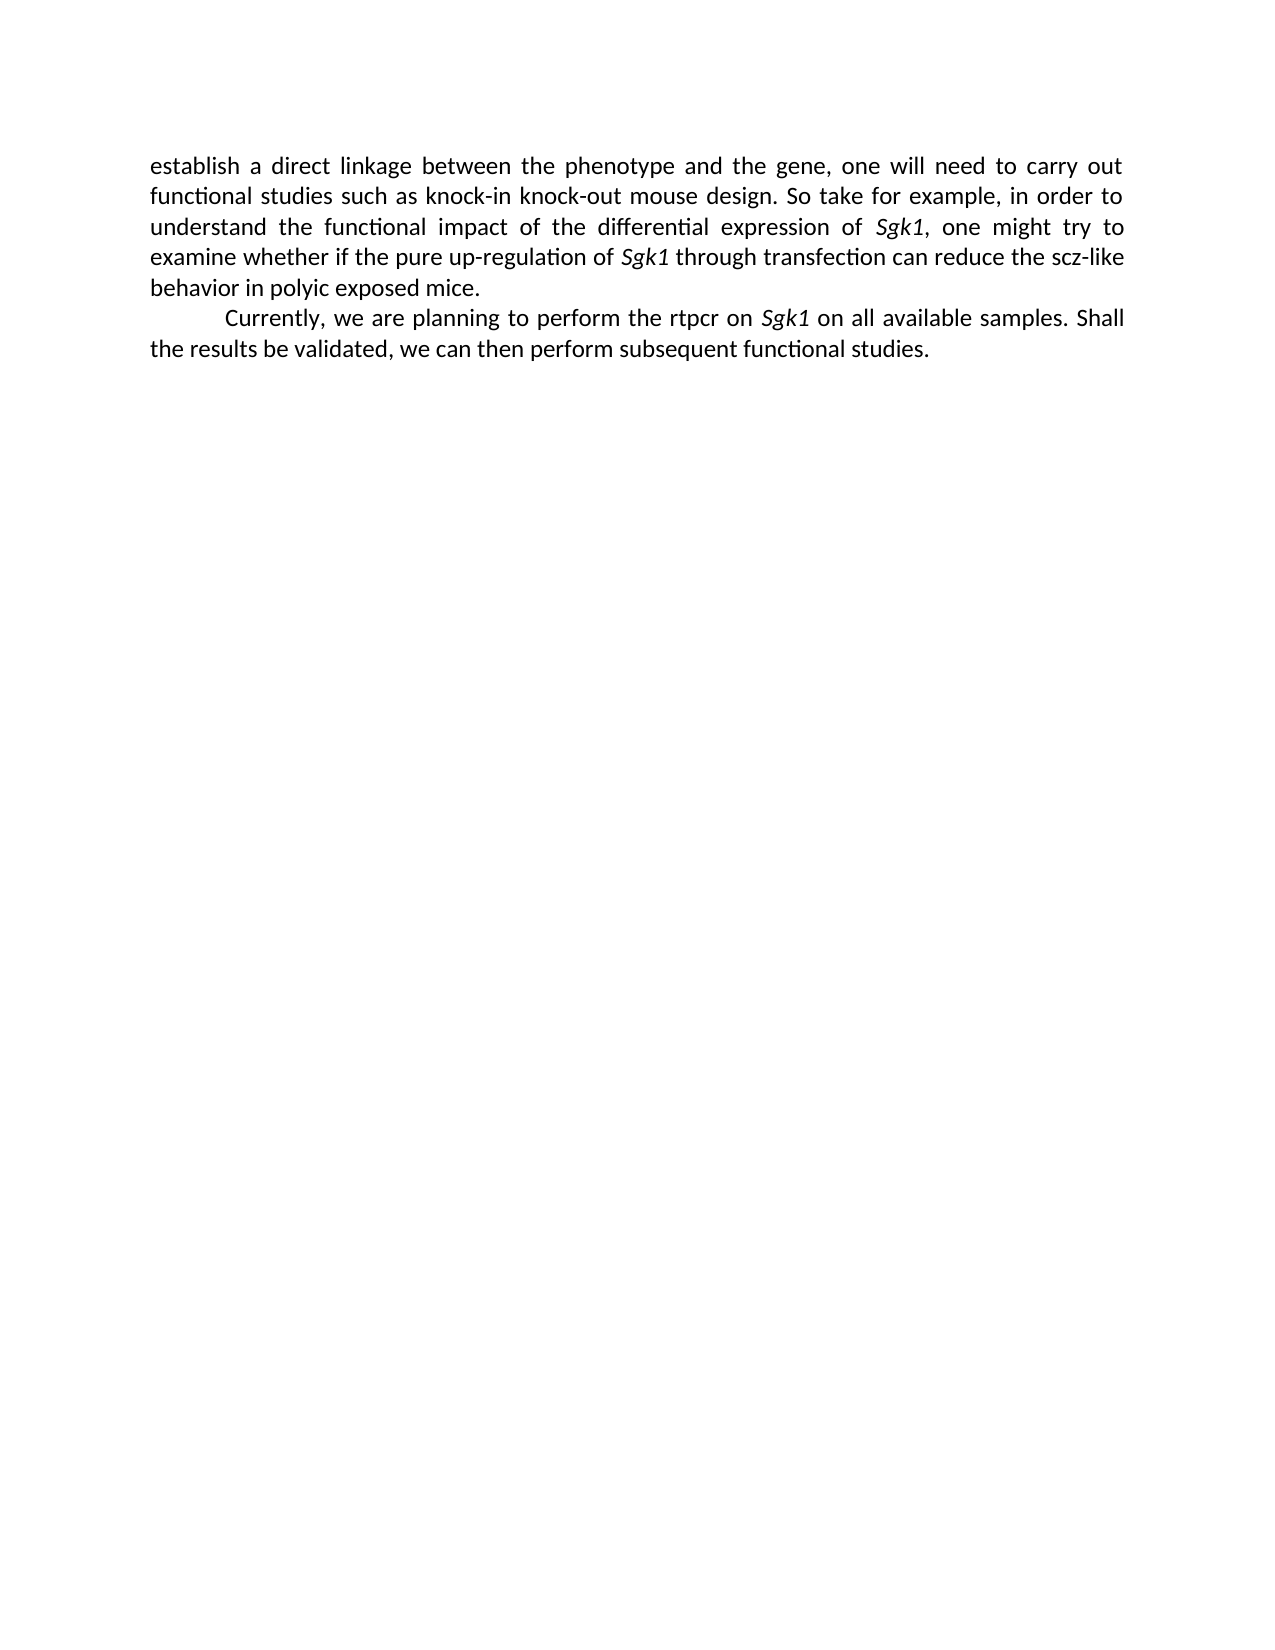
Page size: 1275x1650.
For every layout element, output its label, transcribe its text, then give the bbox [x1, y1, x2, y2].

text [150, 150, 1125, 303]
text Currently, we are planning to perform the rtpcr on Sgk1 on all available samples. Shall the results be validated, we can then perform subsequent functional studies. [150, 303, 1125, 364]
